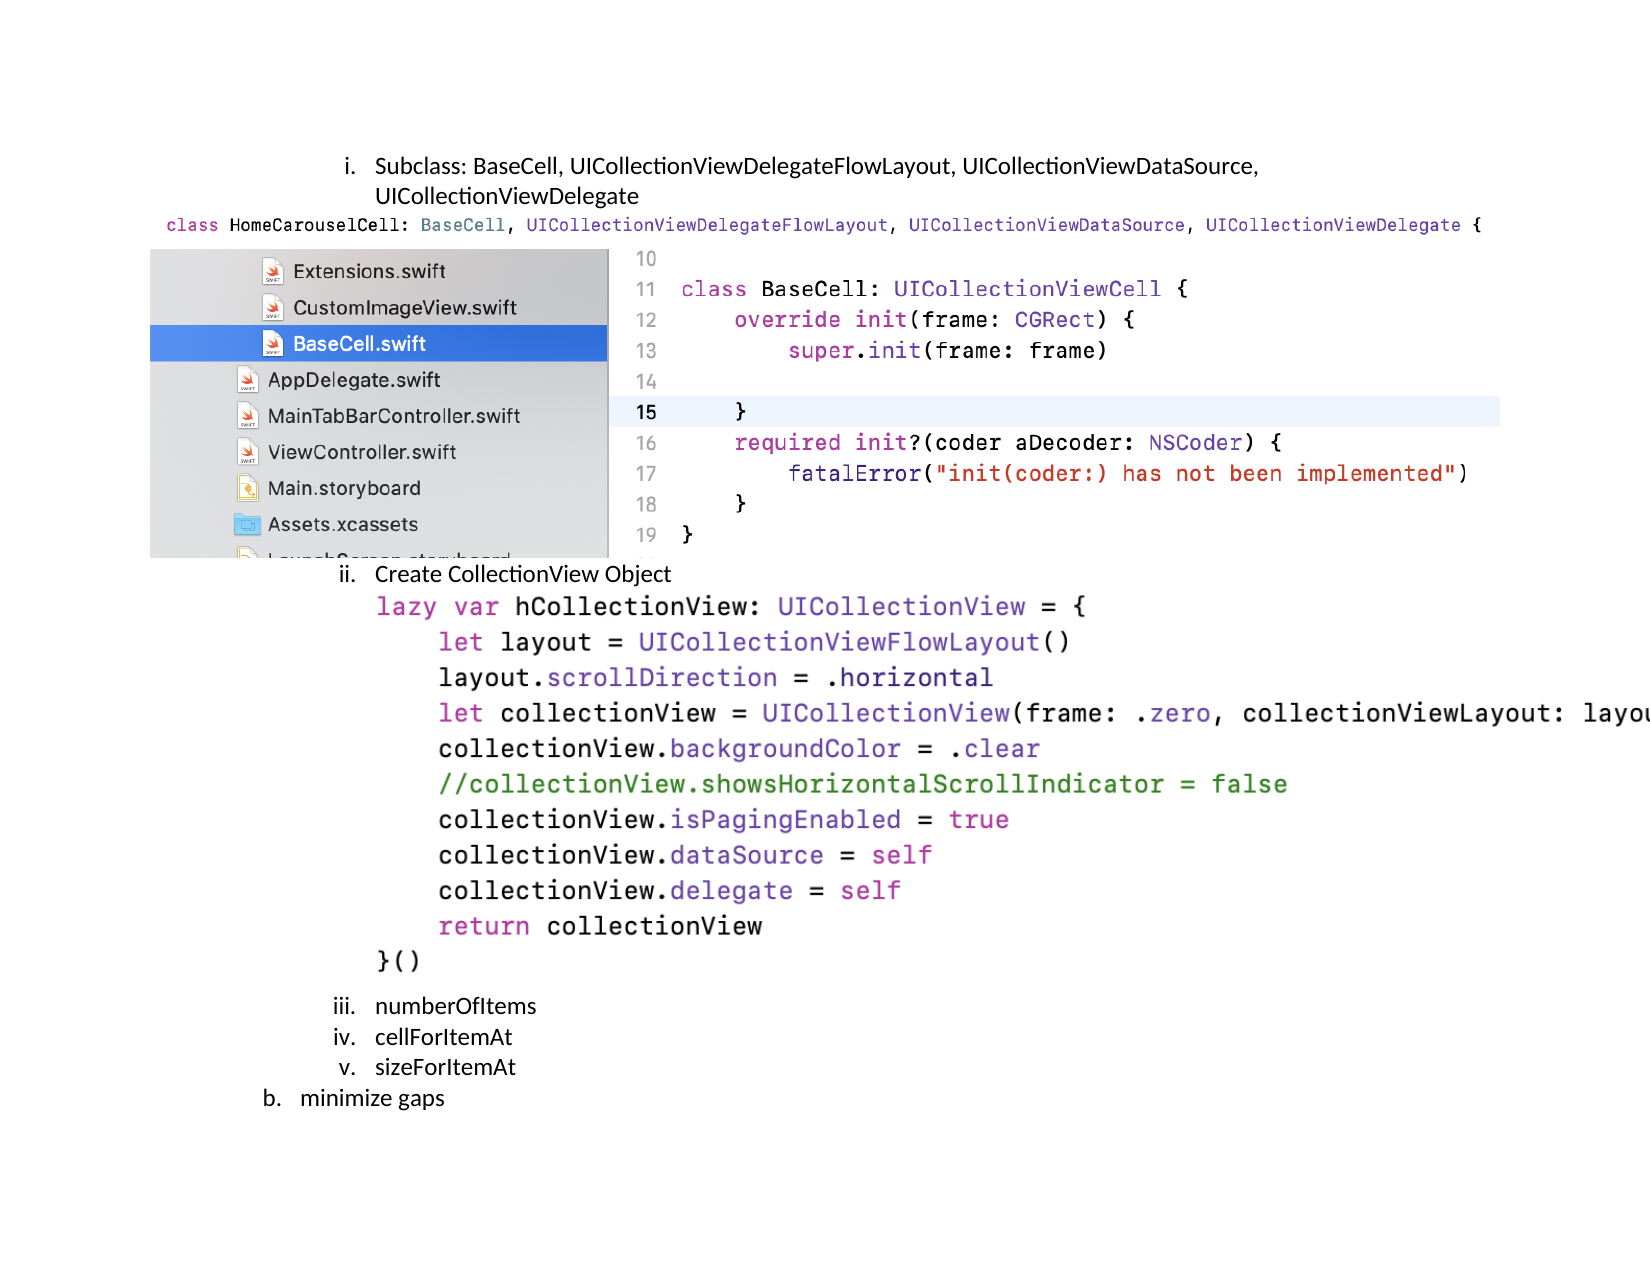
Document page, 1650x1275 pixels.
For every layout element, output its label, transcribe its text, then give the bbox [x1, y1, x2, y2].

list numberOfItems [356, 991, 1500, 1021]
picture [356, 588, 1650, 991]
list Subclass: BaseCell, UICollectionViewDelegateFlowLayout, UICollectionViewDataSource, UICollectionViewDelegate [356, 150, 1500, 211]
list minimize gaps [262, 1082, 1500, 1113]
list cellForItemAt [356, 1021, 1500, 1052]
list sizeForItemAt [356, 1052, 1500, 1082]
picture [150, 211, 1500, 558]
list Create CollectionView Object [356, 558, 1500, 588]
